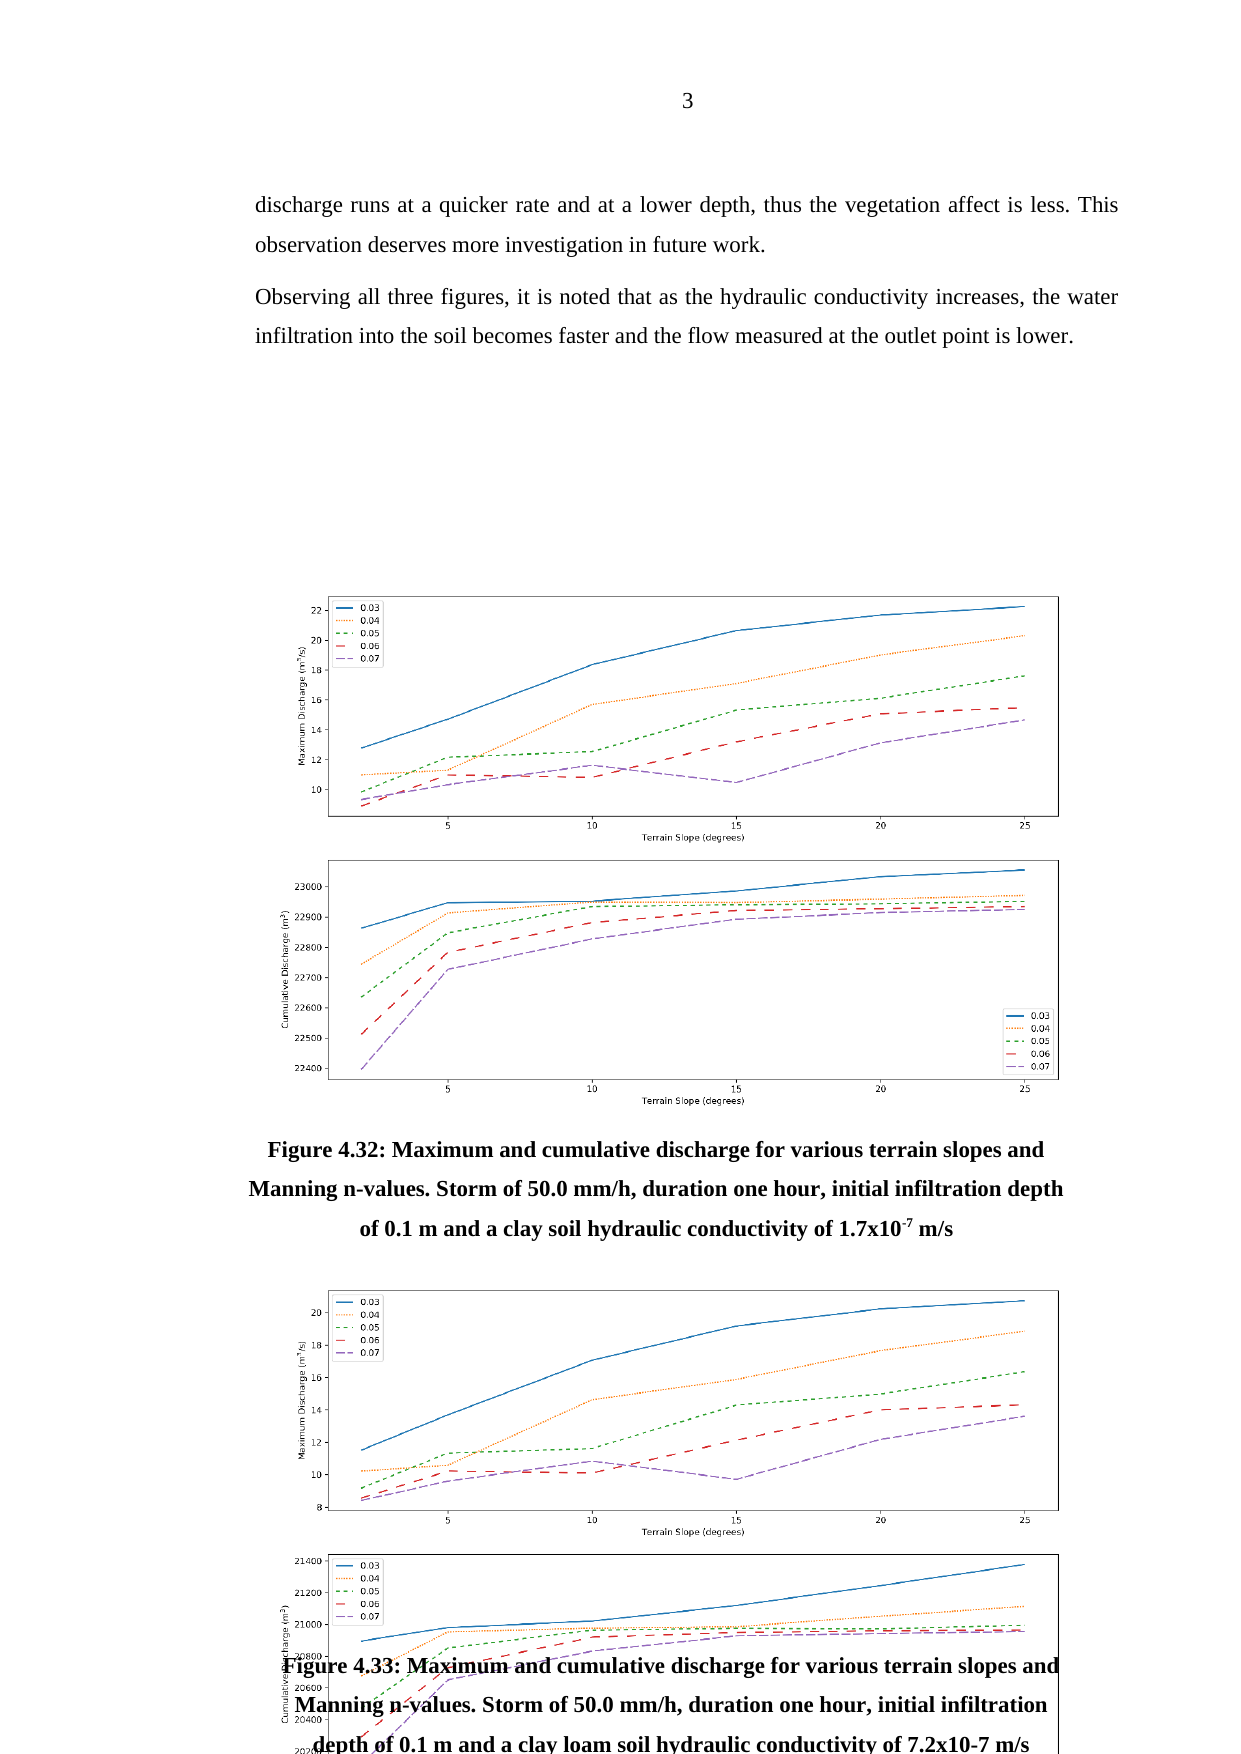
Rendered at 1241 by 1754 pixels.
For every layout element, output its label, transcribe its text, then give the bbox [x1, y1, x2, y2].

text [255, 191, 1120, 257]
picture [211, 585, 1152, 1148]
text Observing all three figures, it is noted that as the hydraulic conductivity increases, the water infiltration into the soil becomes faster and the flow measured at the outlet point is lower. [255, 283, 1120, 349]
picture [211, 1284, 1152, 1754]
